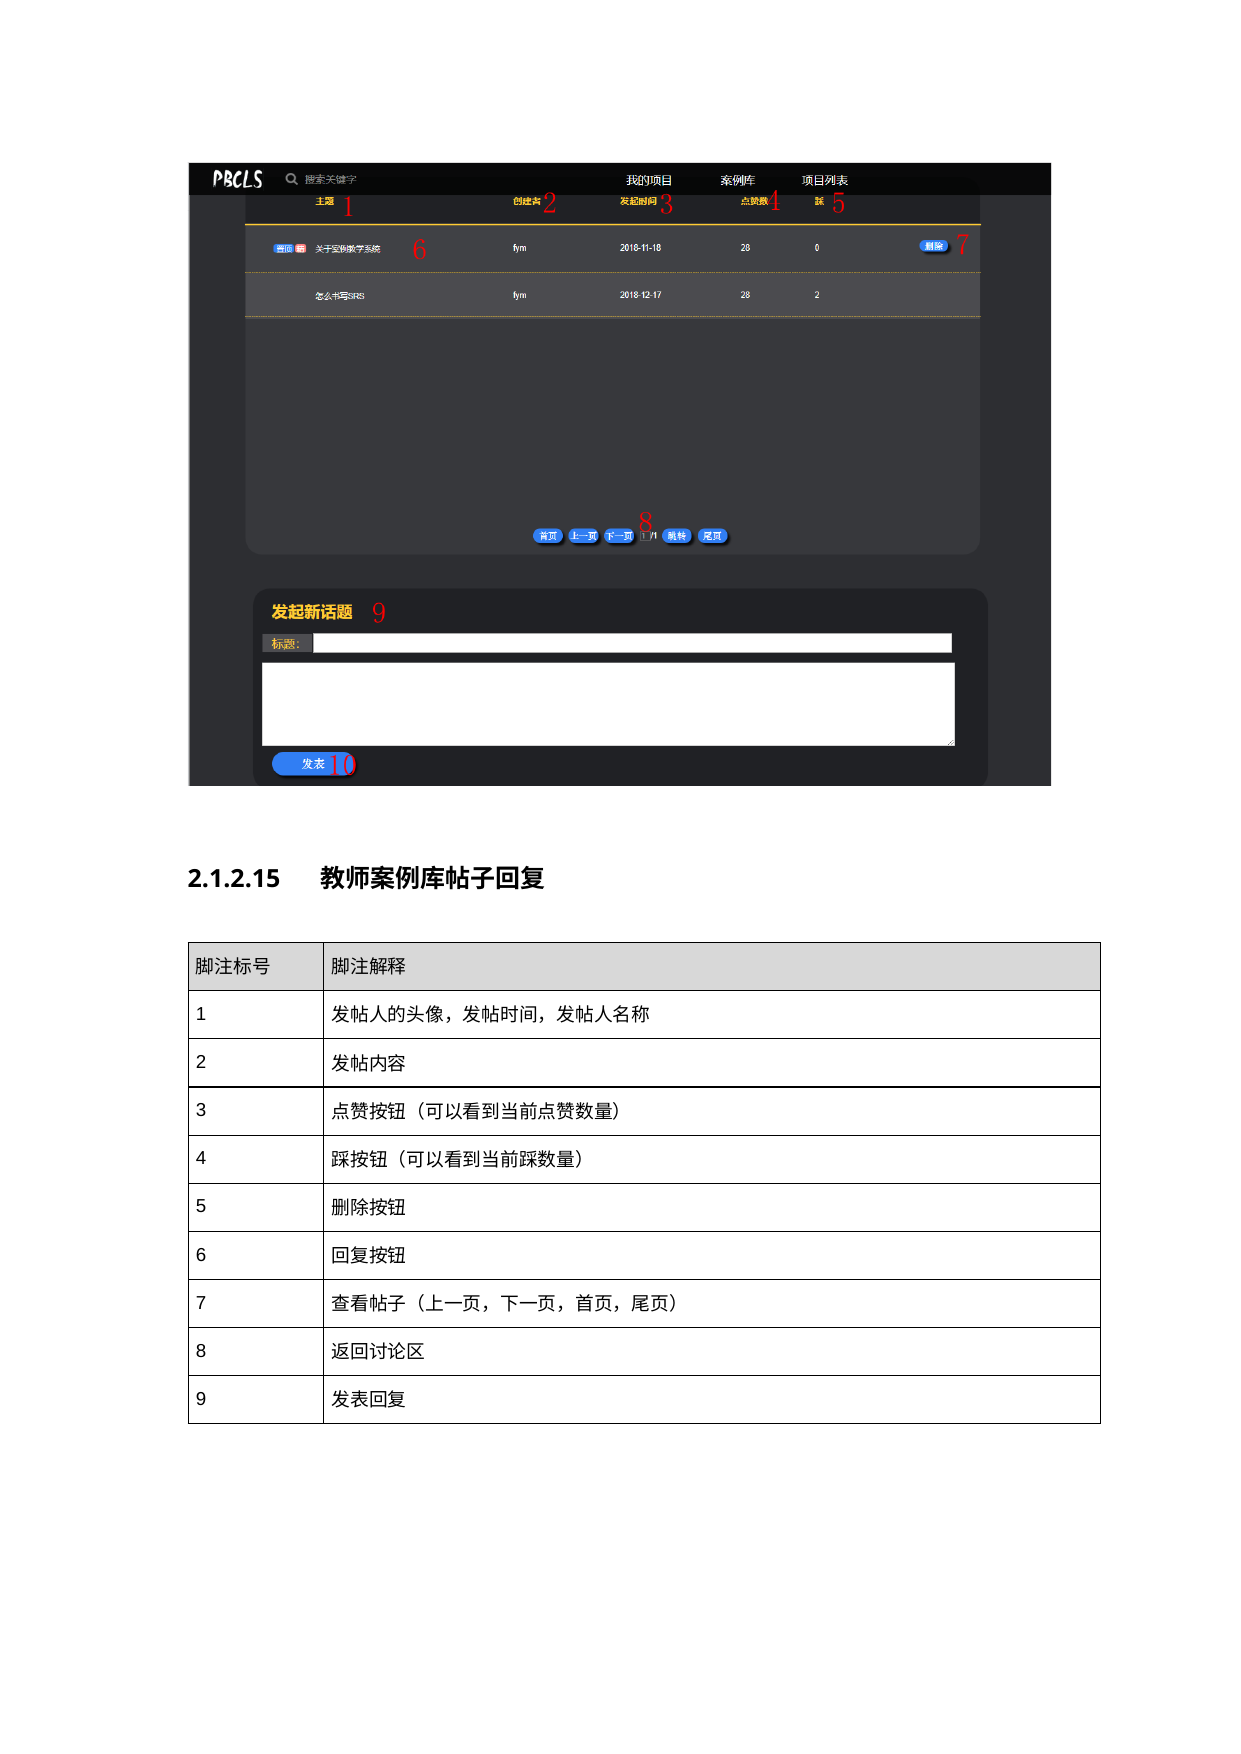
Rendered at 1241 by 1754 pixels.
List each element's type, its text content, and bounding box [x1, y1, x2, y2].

table_cell 发帖人的头像，发帖时间，发帖人名称 [324, 991, 1100, 1038]
table_cell 回复按钮 [324, 1232, 1100, 1279]
table_cell 2 [189, 1039, 323, 1086]
picture [187, 162, 1052, 786]
table_cell 查看帖子（上一页，下一页，首页，尾页） [324, 1280, 1100, 1327]
table_cell 7 [189, 1280, 323, 1327]
text 教师案例库帖子回复 [187, 844, 1053, 909]
table_cell 6 [189, 1232, 323, 1279]
table_cell 返回讨论区 [324, 1328, 1100, 1375]
table_cell 1 [189, 991, 323, 1038]
table_cell 4 [189, 1136, 323, 1183]
table_cell 点赞按钮（可以看到当前点赞数量） [324, 1088, 1100, 1134]
table_cell 踩按钮（可以看到当前踩数量） [324, 1136, 1100, 1183]
table_cell 发帖内容 [324, 1039, 1100, 1086]
table_cell 8 [189, 1328, 323, 1375]
table_header 脚注解释 [324, 943, 1100, 990]
table_cell 9 [189, 1376, 323, 1423]
table_cell 5 [189, 1184, 323, 1231]
table_cell 发表回复 [324, 1376, 1100, 1423]
table_cell 3 [189, 1088, 323, 1134]
table_cell 删除按钮 [324, 1184, 1100, 1231]
table_header 脚注标号 [189, 943, 323, 990]
